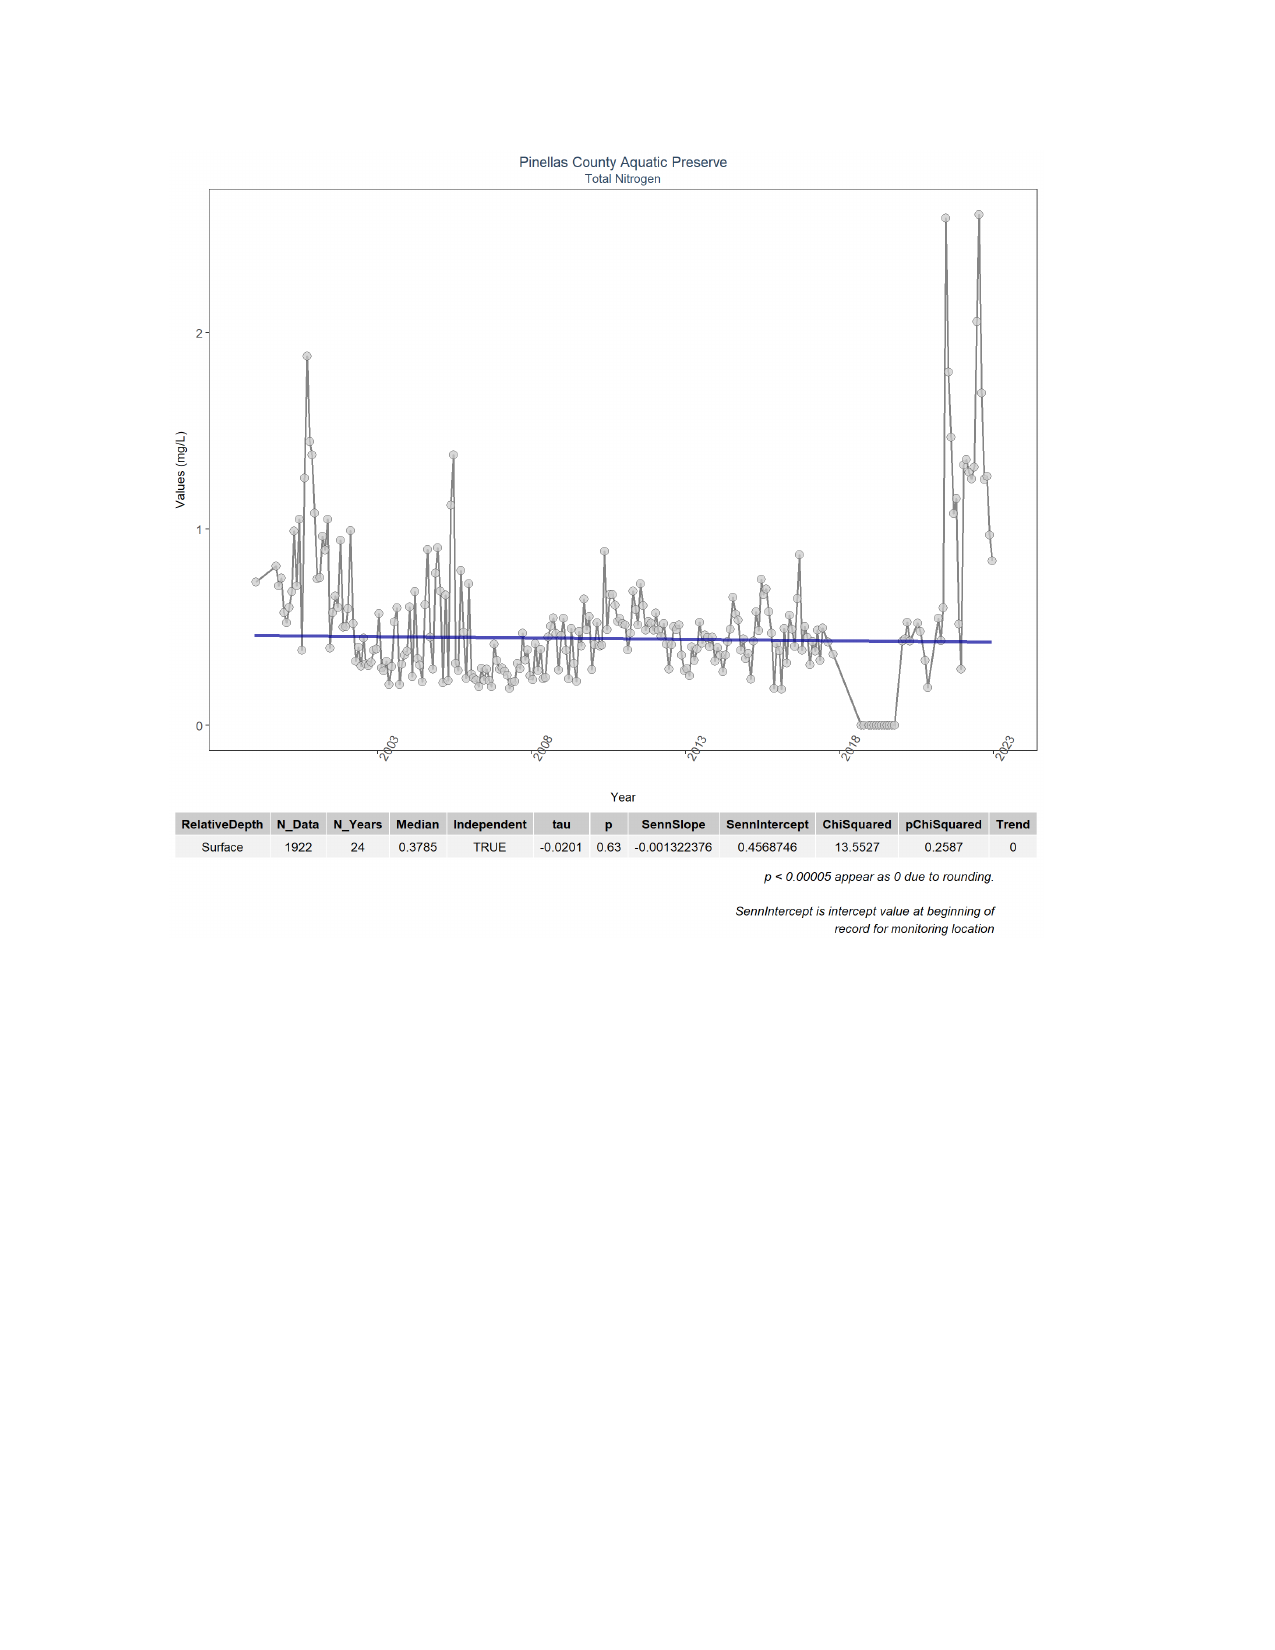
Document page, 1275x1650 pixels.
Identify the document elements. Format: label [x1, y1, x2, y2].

picture [168, 150, 1044, 938]
